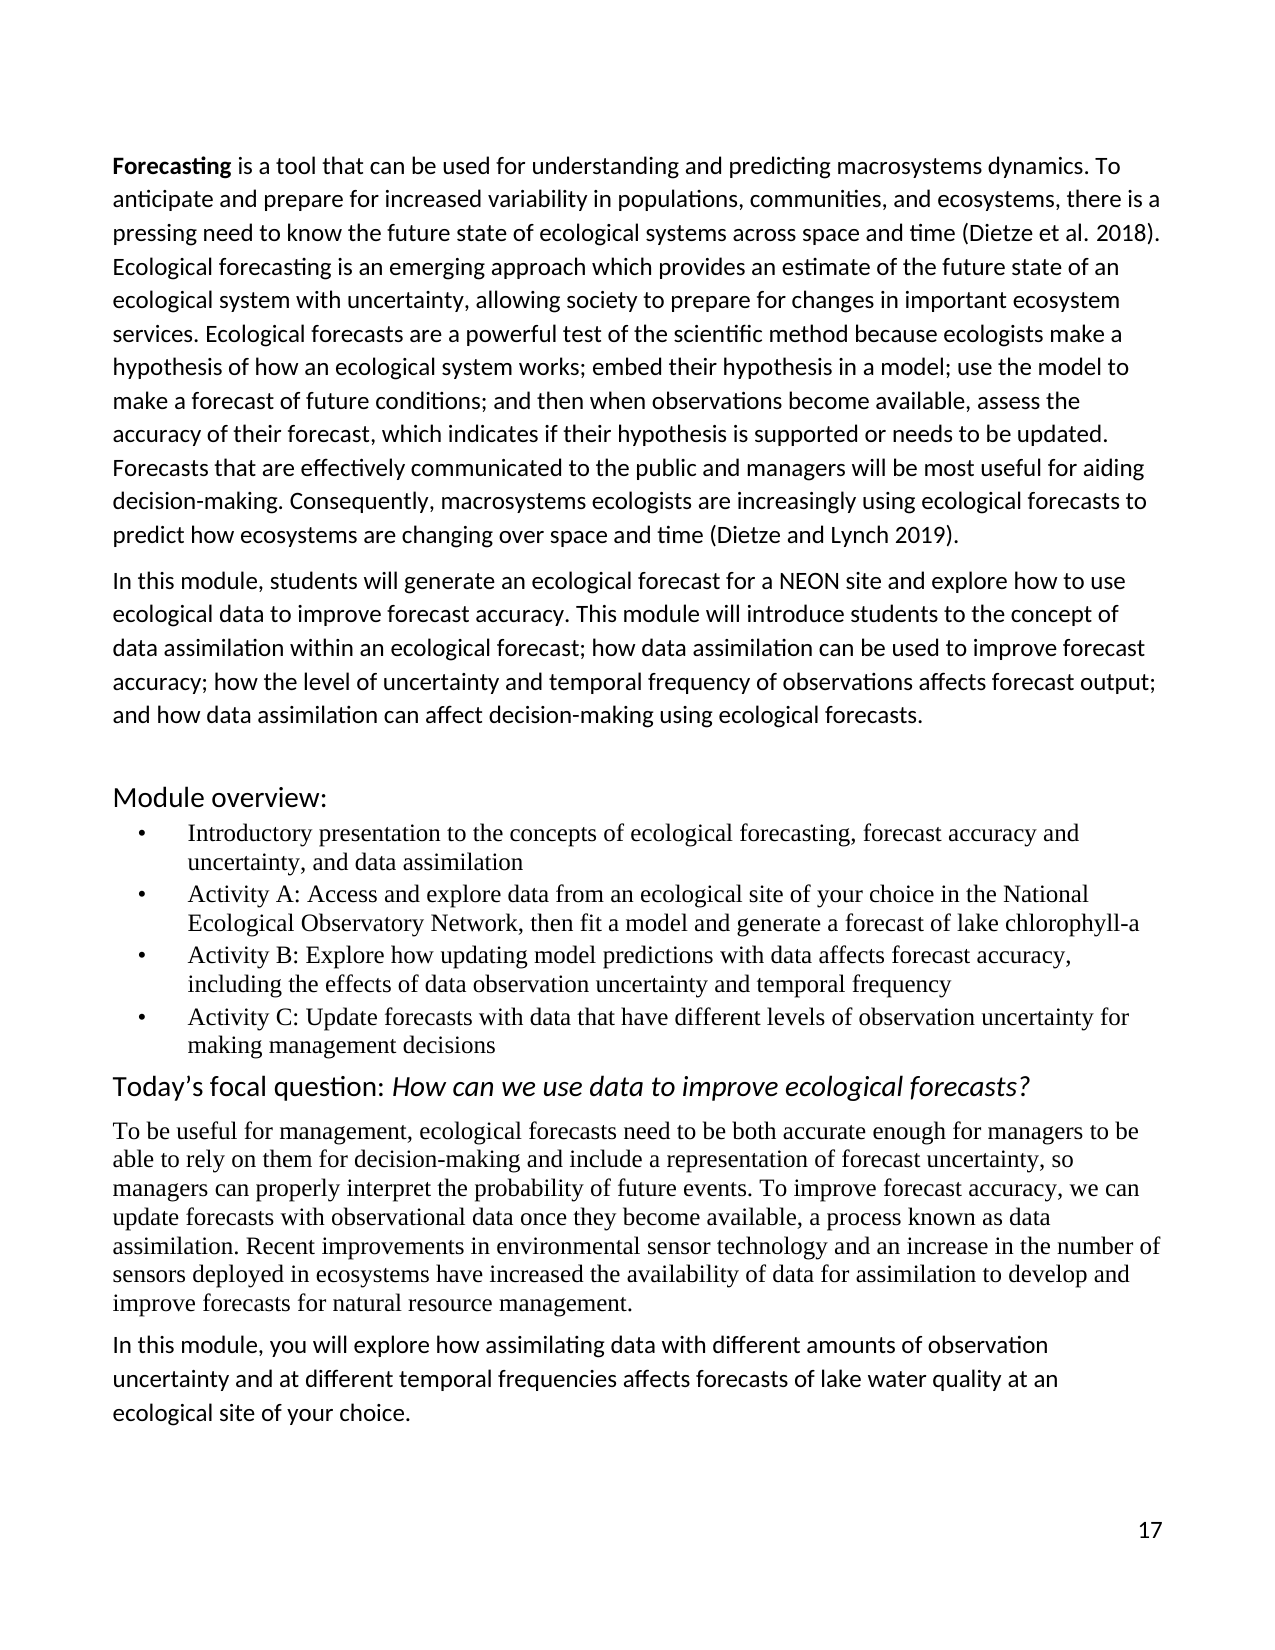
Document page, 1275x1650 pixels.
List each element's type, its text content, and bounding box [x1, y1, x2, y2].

list Activity B: Explore how updating model predictions with data affects forecast accuracy, including the effects of data observation uncertainty and temporal frequency [137, 941, 1162, 998]
list Activity A: Access and explore data from an ecological site of your choice in the National Ecological Observatory Network, then fit a model and generate a forecast of lake chlorophyll-a [137, 879, 1162, 937]
subtitle Today’s focal question: How can we use data to improve ecological forecasts? [112, 1068, 1162, 1103]
text In this module, students will generate an ecological forecast for a NEON site and explore how to use ecological data to improve forecast accuracy. This module will introduce students to the concept of data assimilation within an ecological forecast; how data assimilation can be used to improve forecast accuracy; how the level of uncertainty and temporal frequency of observations affects forecast output; and how data assimilation can affect decision-making using ecological forecasts. [112, 565, 1162, 763]
list Activity C: Update forecasts with data that have different levels of observation uncertainty for making management decisions [137, 1002, 1162, 1059]
subtitle Module overview: [112, 779, 1162, 814]
text In this module, you will explore how assimilating data with different amounts of observation uncertainty and at different temporal frequencies affects forecasts of lake water quality at an ecological site of your choice. [112, 1329, 1162, 1427]
list Introductory presentation to the concepts of ecological forecasting, forecast accuracy and uncertainty, and data assimilation [137, 818, 1162, 876]
text To be useful for management, ecological forecasts need to be both accurate enough for managers to be able to rely on them for decision-making and include a representation of forecast uncertainty, so managers can properly interpret the probability of future events. To improve forecast accuracy, we can update forecasts with observational data once they become available, a process known as data assimilation. Recent improvements in environmental sensor technology and an increase in the number of sensors deployed in ecosystems have increased the availability of data for assimilation to develop and improve forecasts for natural resource management. [112, 1116, 1162, 1317]
text Forecasting is a tool that can be used for understanding and predicting macrosystems dynamics. To anticipate and prepare for increased variability in populations, communities, and ecosystems, there is a pressing need to know the future state of ecological systems across space and time (Dietze et al. 2018). Ecological forecasting is an emerging approach which provides an estimate of the future state of an ecological system with uncertainty, allowing society to prepare for changes in important ecosystem services. Ecological forecasts are a powerful test of the scientific method because ecologists make a hypothesis of how an ecological system works; embed their hypothesis in a model; use the model to make a forecast of future conditions; and then when observations become available, assess the accuracy of their forecast, which indicates if their hypothesis is supported or needs to be updated. Forecasts that are effectively communicated to the public and managers will be most useful for aiding decision-making. Consequently, macrosystems ecologists are increasingly using ecological forecasts to predict how ecosystems are changing over space and time (Dietze and Lynch 2019). [112, 150, 1162, 549]
